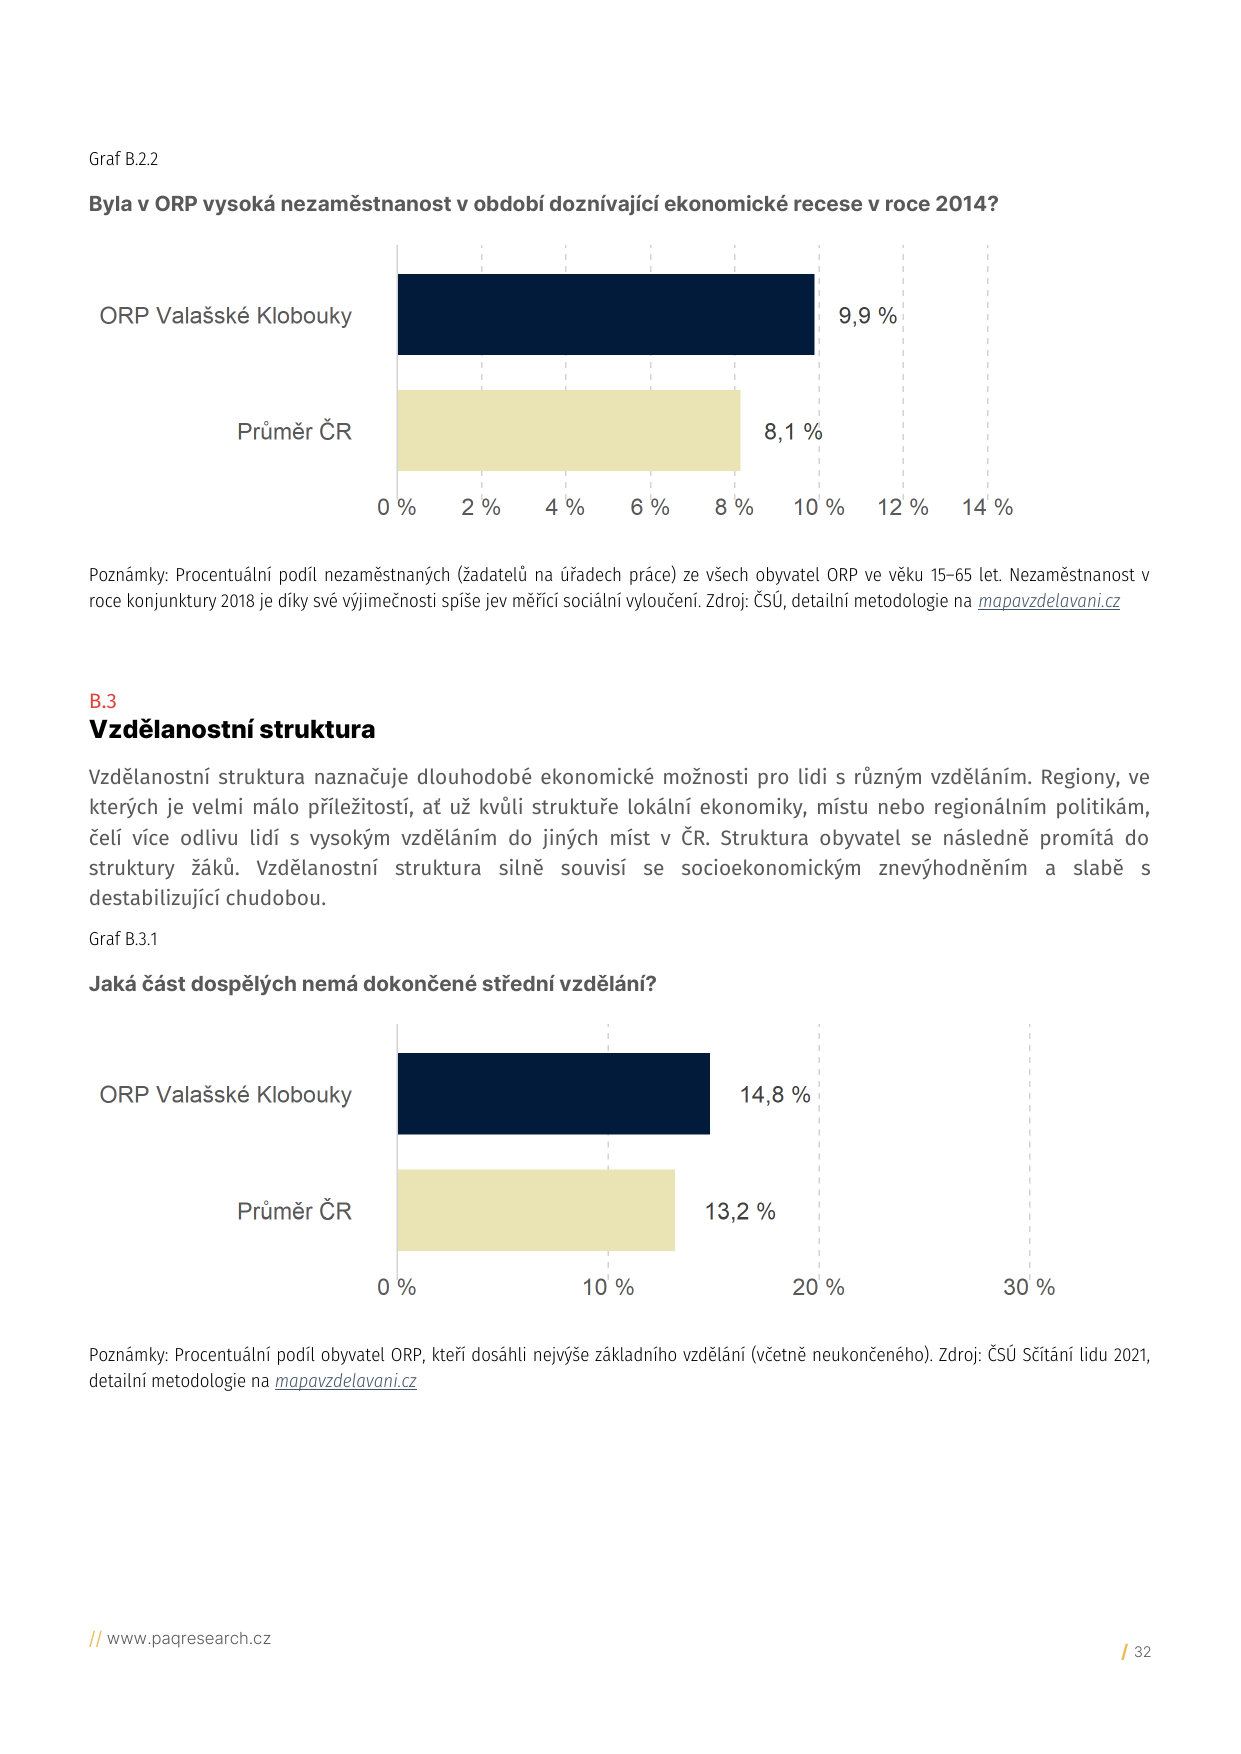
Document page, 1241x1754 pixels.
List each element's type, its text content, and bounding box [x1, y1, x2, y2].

text Poznámky: Procentuální podíl nezaměstnaných (žadatelů na úřadech práce) ze všech obyvatel ORP ve věku 15–65 let. Nezaměstnanost v roce konjunktury 2018 je díky své výjimečnosti spíše jev měřící sociální vyloučení. Zdroj: ČSÚ, detailní metodologie na mapavzdelavani.cz [89, 564, 1152, 613]
picture [88, 216, 1139, 548]
text Graf B.3.1 [89, 927, 1152, 950]
text Vzdělanostní struktura naznačuje dlouhodobé ekonomické možnosti pro lidi s různým vzděláním. Regiony, ve kterých je velmi málo příležitostí, ať už kvůli struktuře lokální ekonomiky, místu nebo regionálním politikám, čelí více odlivu lidí s vysokým vzděláním do jiných míst v ČR. Struktura obyvatel se následně promítá do struktury žáků. Vzdělanostní struktura silně souvisí se socioekonomickým znevýhodněním a slabě s destabilizující chudobou. [89, 760, 1152, 911]
text Poznámky: Procentuální podíl obyvatel ORP, kteří dosáhli nejvýše základního vzdělání (včetně neukončeného). Zdroj: ČSÚ Sčítání lidu 2021, detailní metodologie na mapavzdelavani.cz [89, 1344, 1152, 1392]
text Jaká část dospělých nemá dokončené střední vzdělání? [89, 966, 1152, 996]
text B.3 [89, 684, 1152, 714]
picture [88, 996, 1139, 1328]
text Byla v ORP vysoká nezaměstnanost v období doznívající ekonomické recese v roce 2014? [89, 186, 1152, 216]
subtitle Vzdělanostní struktura [89, 714, 1152, 744]
text Graf B.2.2 [89, 148, 1152, 170]
